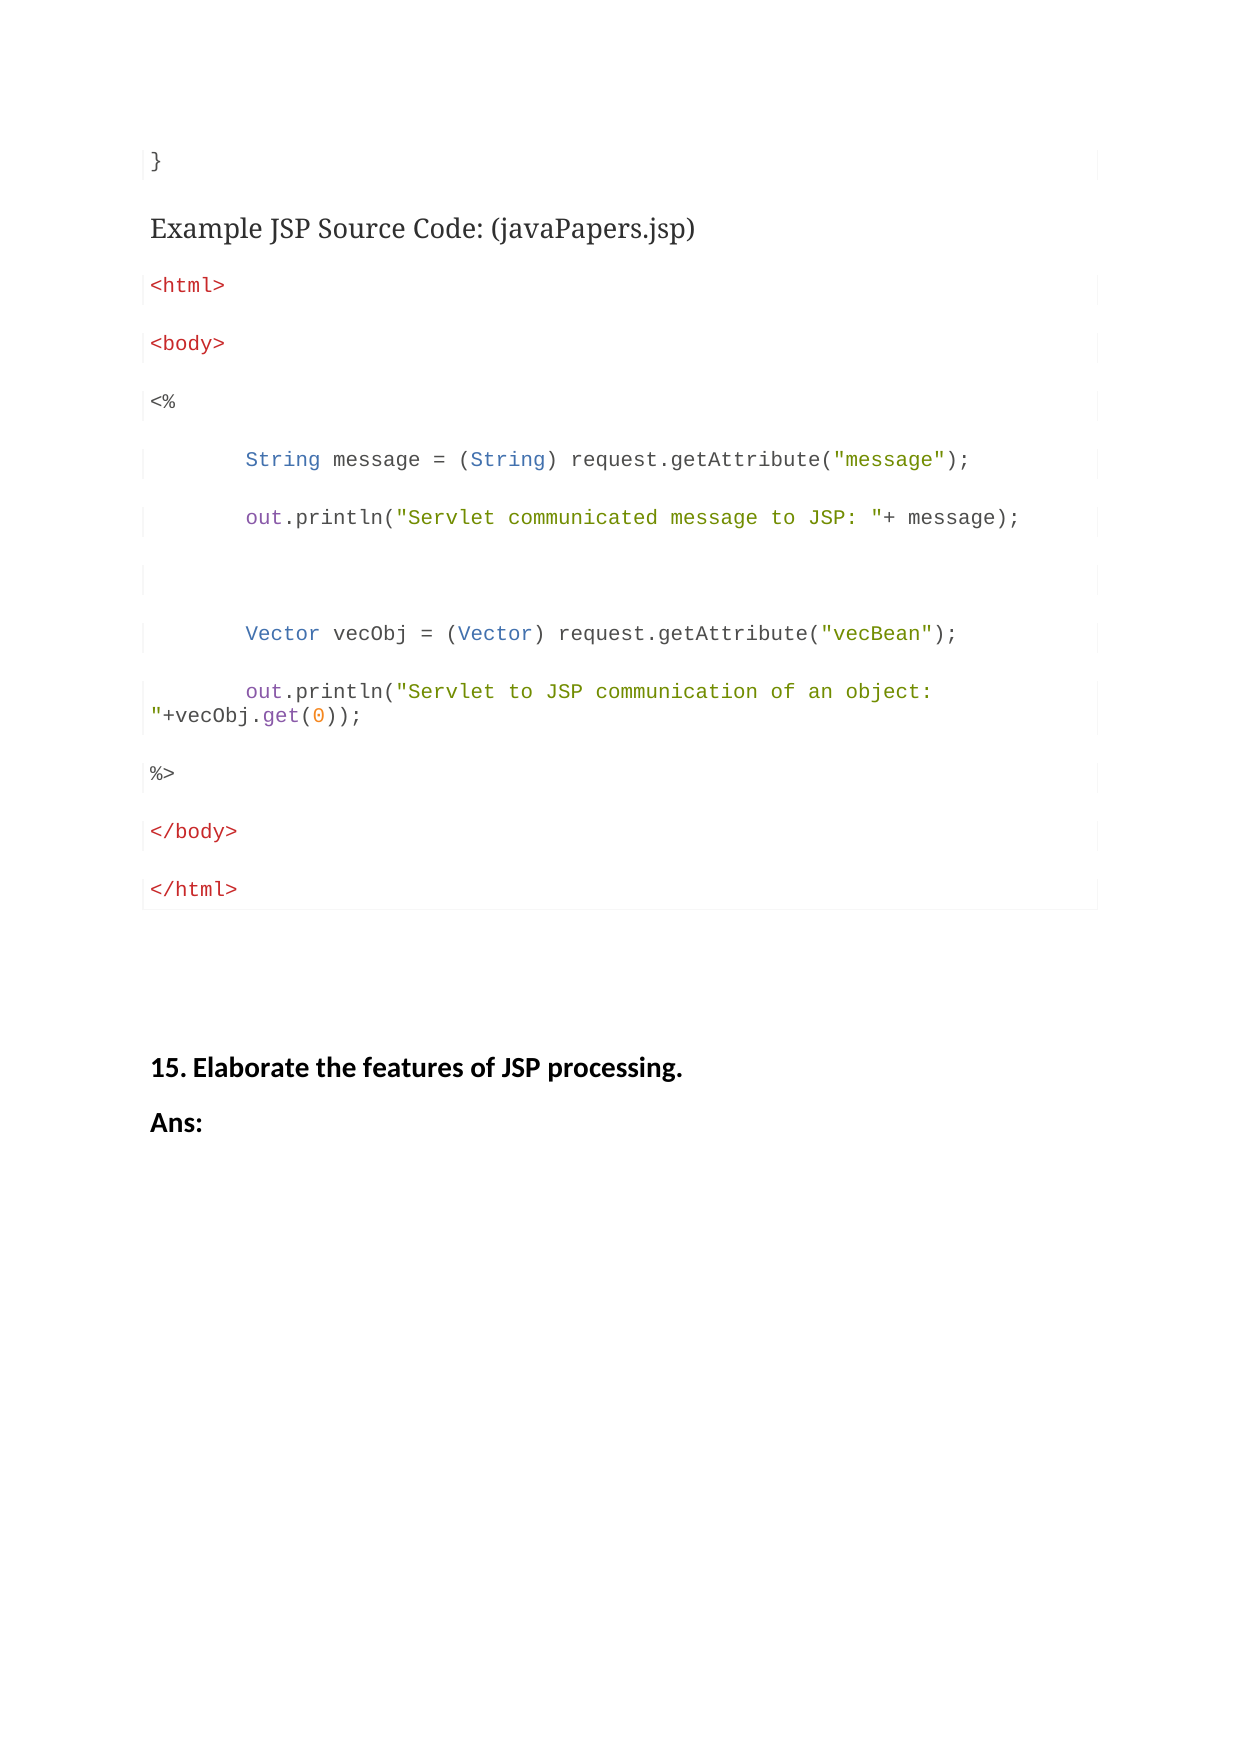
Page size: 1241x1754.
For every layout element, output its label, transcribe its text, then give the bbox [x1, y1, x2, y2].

text out.println("Servlet to JSP communication of an object: "+vecObj.get(0)); [144, 681, 1097, 735]
text out.println("Servlet communicated message to JSP: "+ message); [144, 507, 1097, 537]
text Ans: [150, 1104, 1090, 1139]
text <body> [144, 333, 1097, 363]
text </body> [144, 821, 1097, 851]
text String message = (String) request.getAttribute("message"); [144, 449, 1097, 479]
text 15. Elaborate the features of JSP processing. [150, 1049, 1090, 1084]
text </html> [144, 879, 1097, 909]
text <html> [144, 275, 1097, 305]
text } [144, 150, 1097, 180]
text Vector vecObj = (Vector) request.getAttribute("vecBean"); [144, 623, 1097, 653]
text Example JSP Source Code: (javaPapers.jsp) [150, 209, 1090, 246]
text %> [144, 763, 1097, 793]
text <% [144, 391, 1097, 421]
